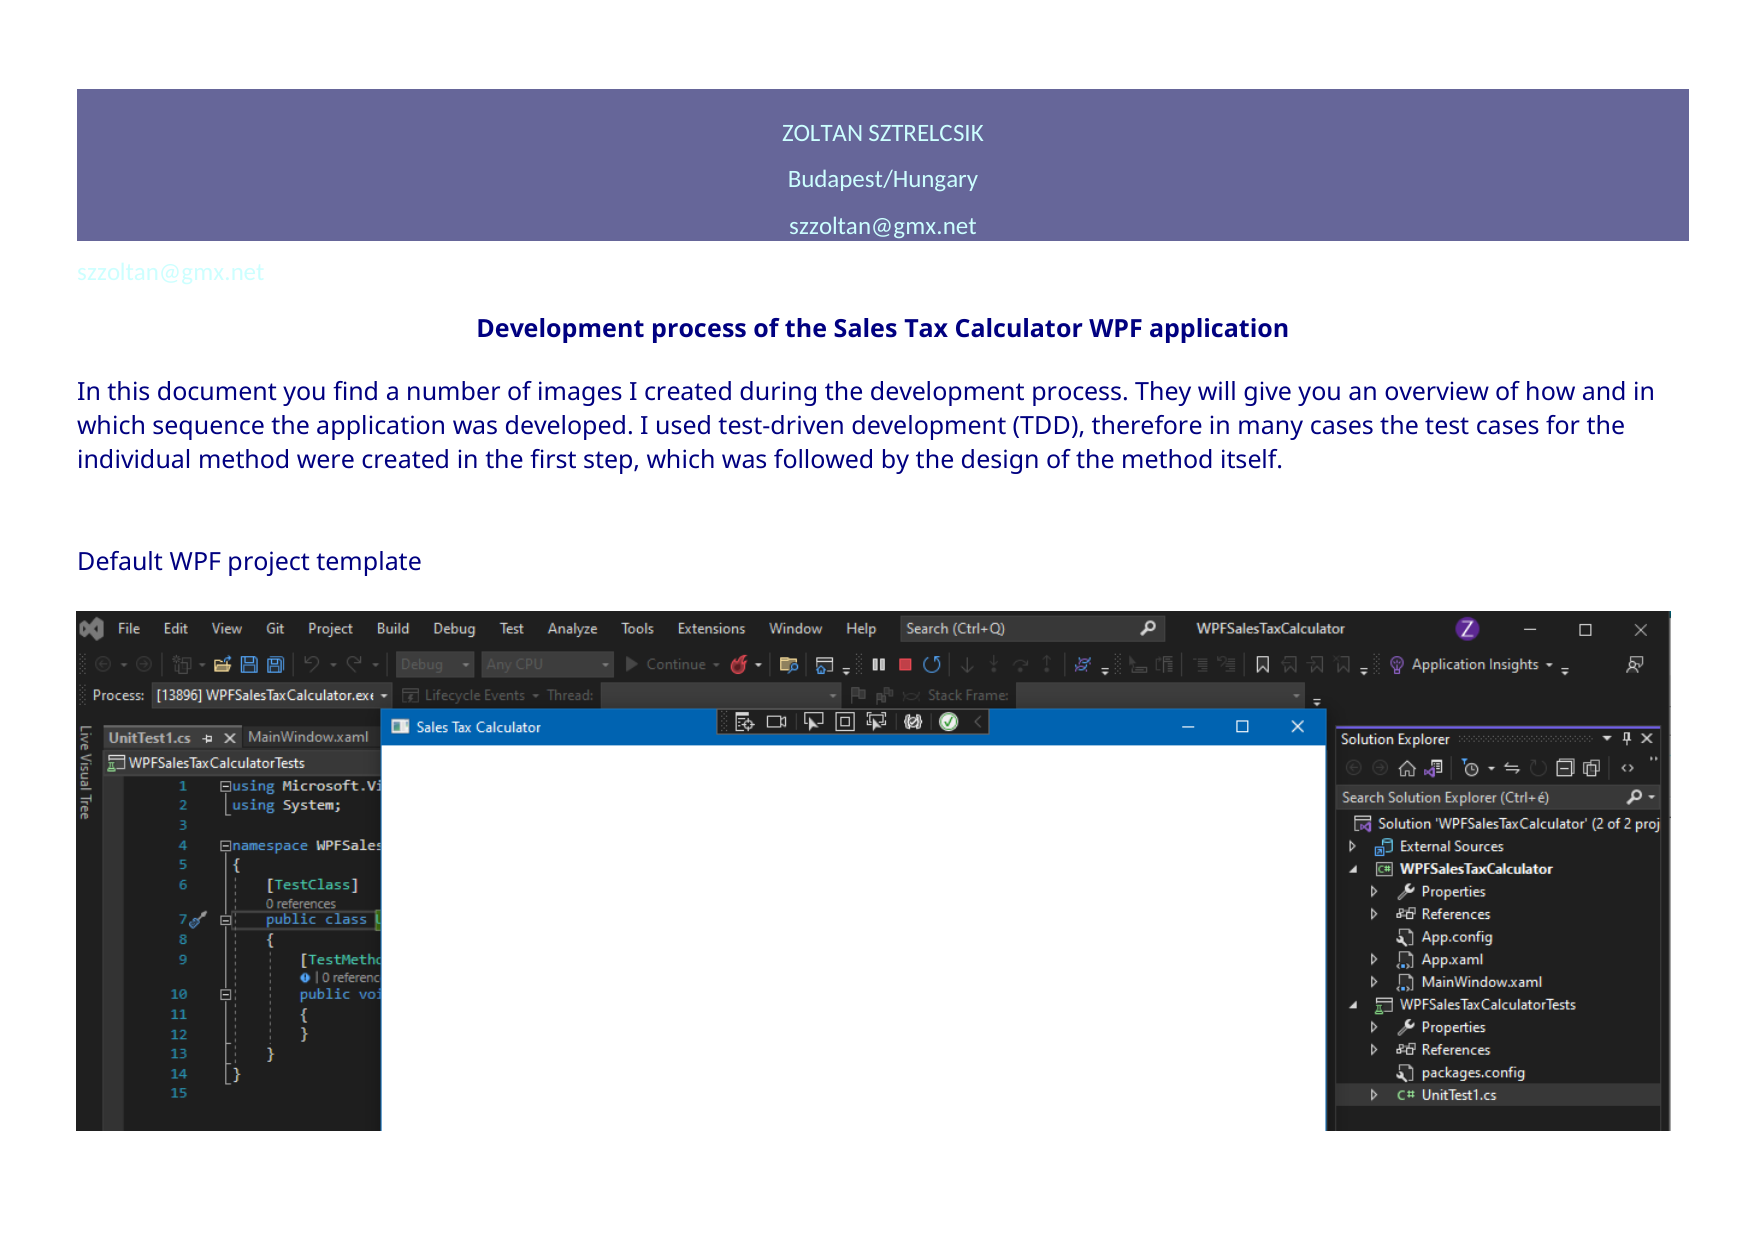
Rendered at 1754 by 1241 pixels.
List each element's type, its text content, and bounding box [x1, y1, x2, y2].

picture [76, 611, 1671, 1131]
text szzoltan@gmx.net [77, 209, 1689, 241]
text szzoltan@gmx.net [77, 256, 1689, 287]
text Budapest/Hungary [77, 163, 1689, 194]
text Default WPF project template [77, 544, 1689, 578]
subtitle Development process of the Sales Tax Calculator WPF application [77, 311, 1689, 345]
text In this document you find a number of images I created during the development process. They will give you an overview of how and in which sequence the application was developed. I used test-driven development (TDD), therefore in many cases the test cases for the individual method were created in the first step, which was followed by the design of the method itself. [77, 374, 1689, 476]
text ZOLTAN SZTRELCSIK [77, 116, 1689, 147]
